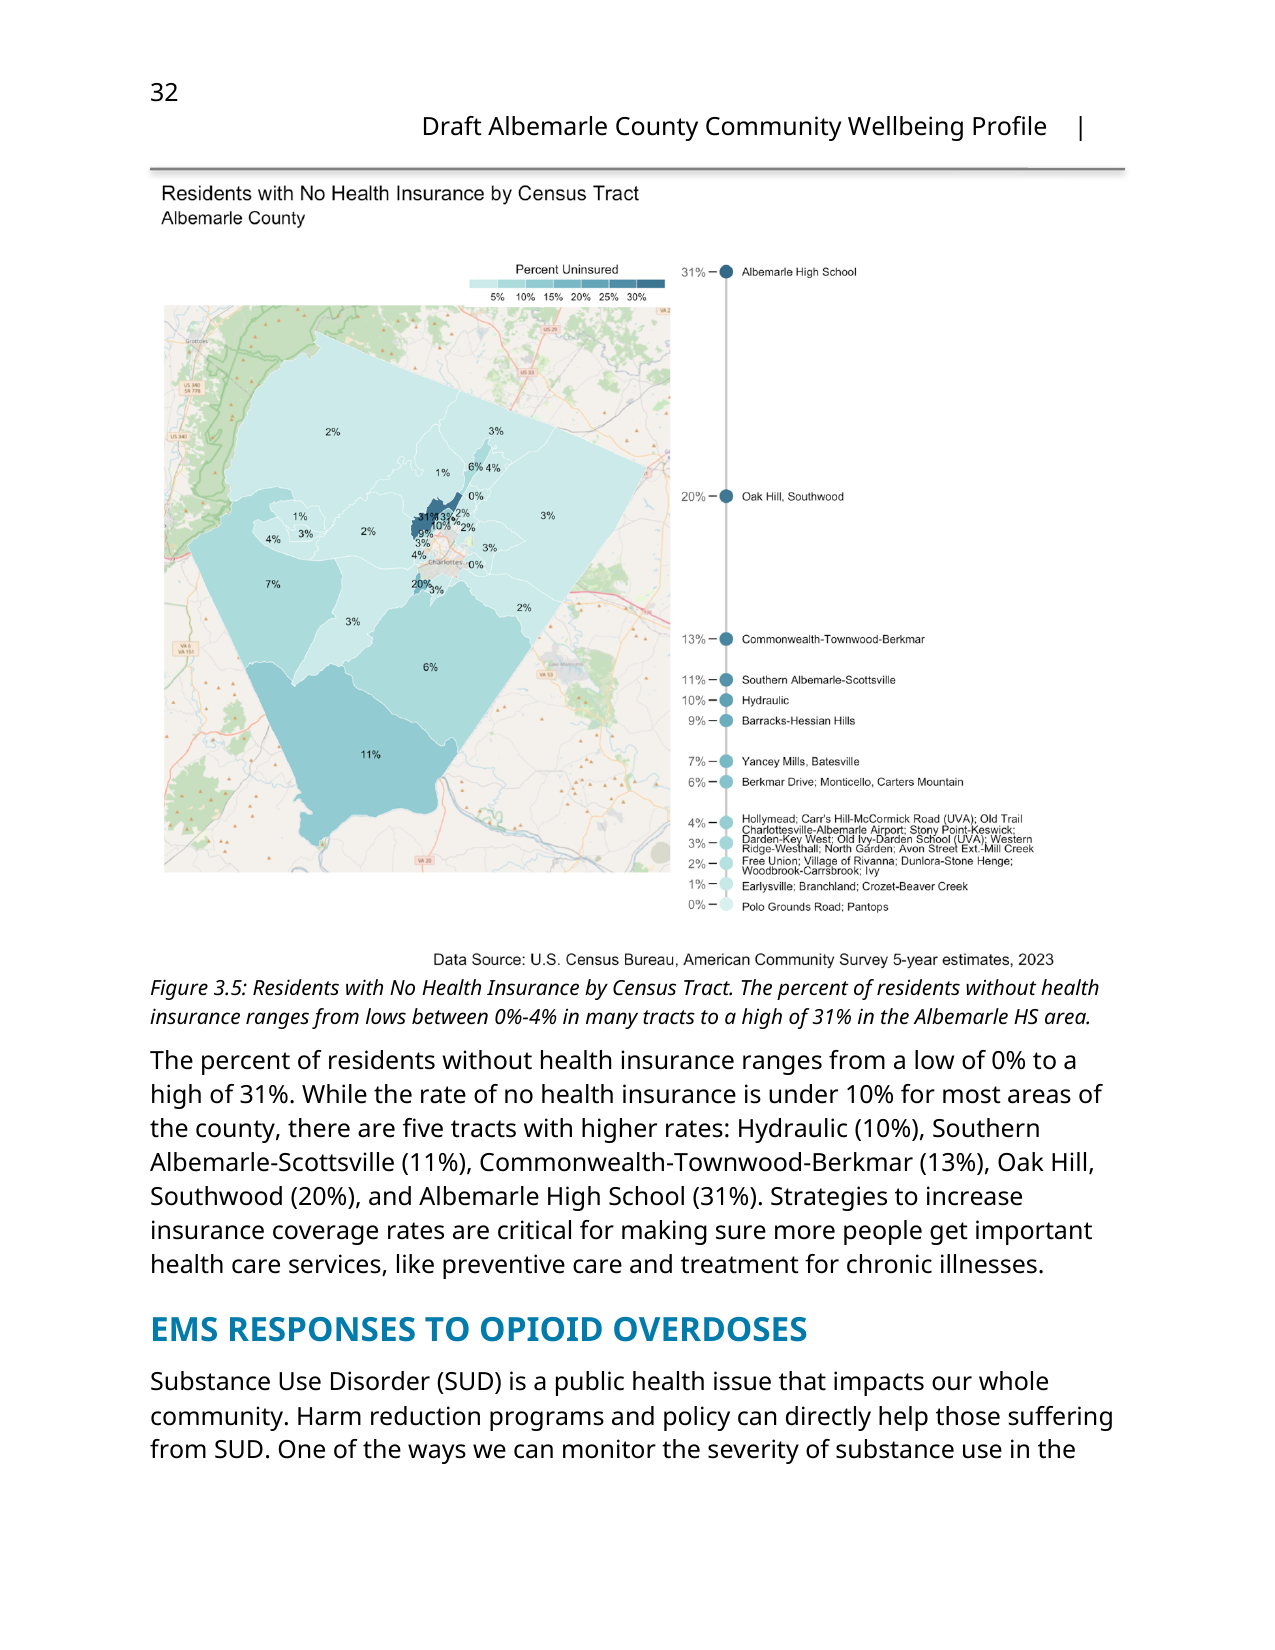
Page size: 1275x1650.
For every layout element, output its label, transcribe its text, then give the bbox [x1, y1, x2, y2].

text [150, 1364, 1125, 1466]
picture [150, 180, 1065, 974]
text The percent of residents without health insurance ranges from a low of 0% to a high of 31%. While the rate of no health insurance is under 10% for most areas of the county, there are five tracts with higher rates: Hydraulic (10%), Southern Albemarle-Scottsville (11%), Commonwealth-Townwood-Berkmar (13%), Oak Hill, Southwood (20%), and Albemarle High School (31%). Strategies to increase insurance coverage rates are critical for making sure more people get important health care services, like preventive care and treatment for chronic illnesses. [150, 1043, 1125, 1281]
subtitle EMS Responses to Opioid Overdoses [150, 1306, 1125, 1352]
